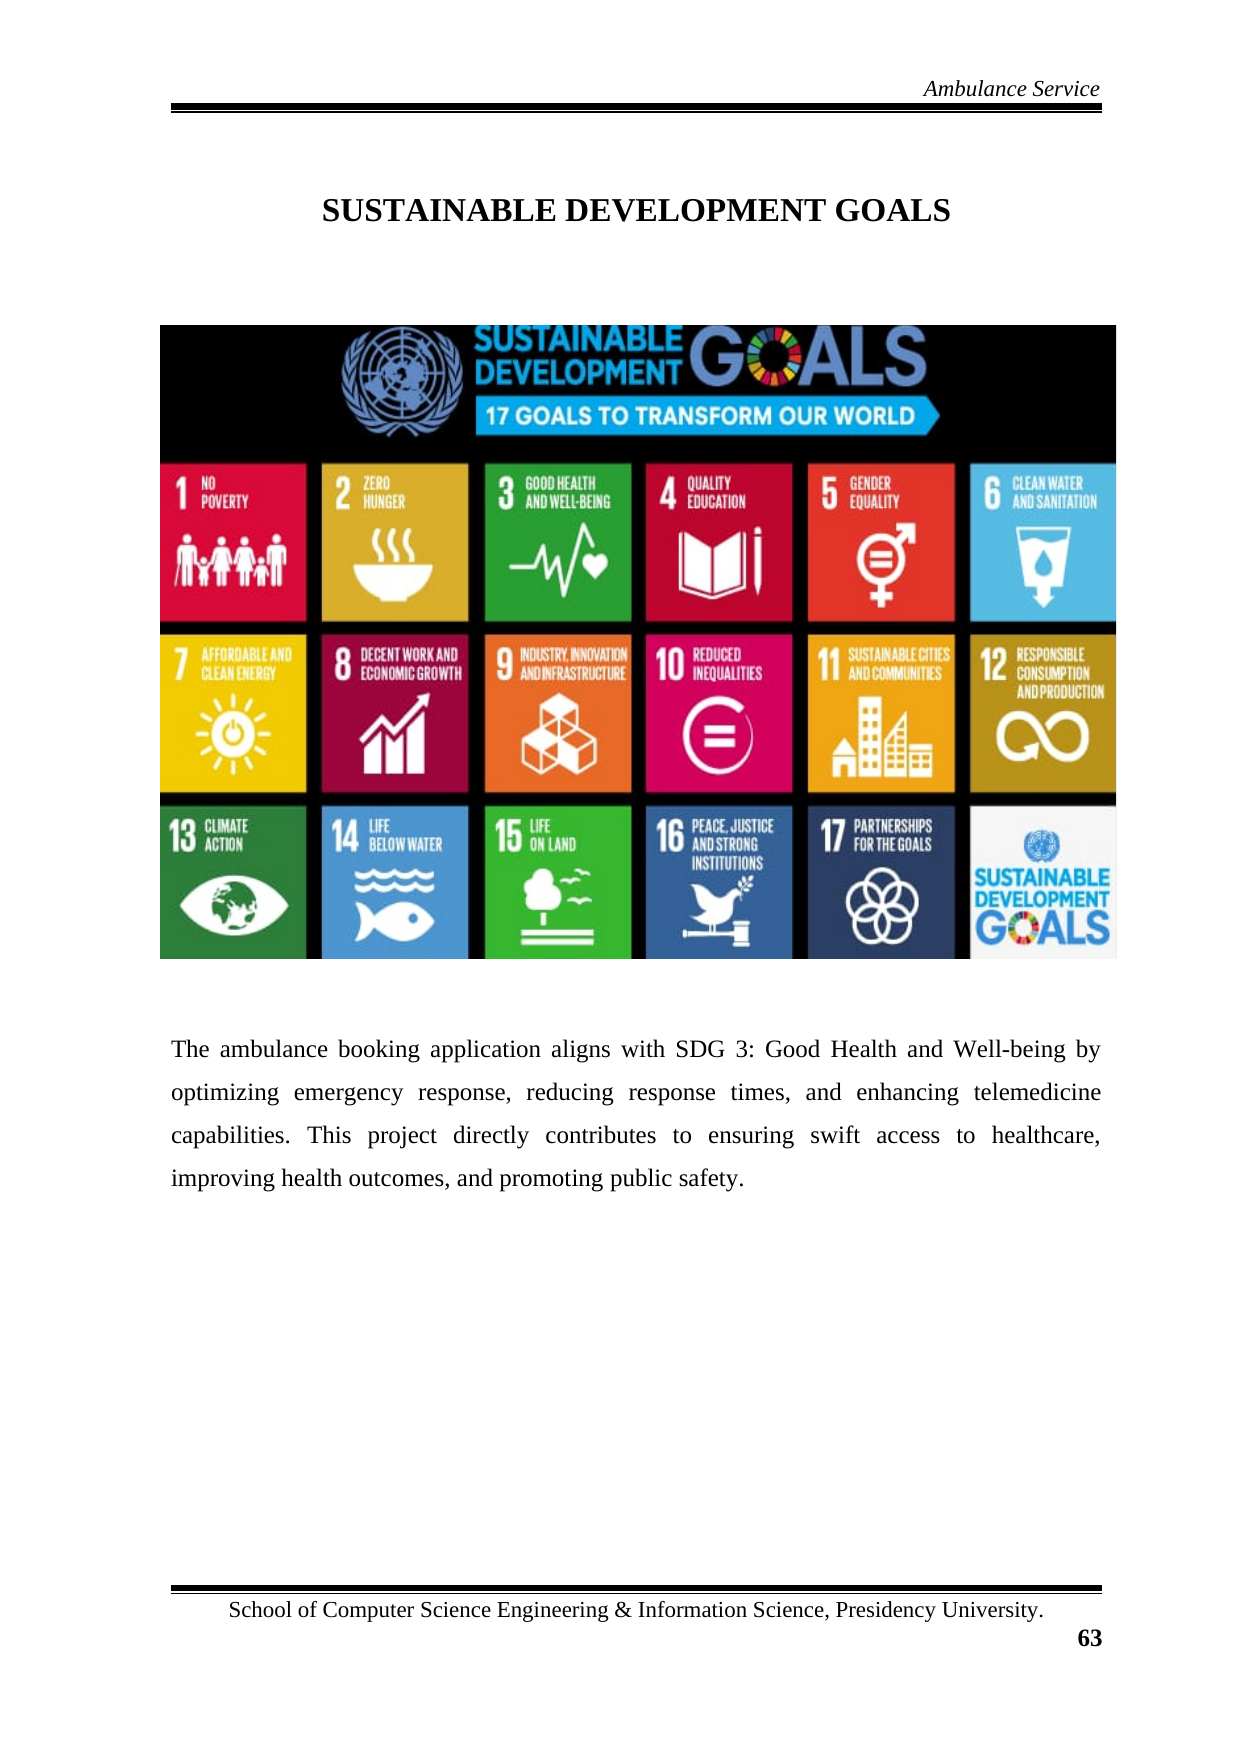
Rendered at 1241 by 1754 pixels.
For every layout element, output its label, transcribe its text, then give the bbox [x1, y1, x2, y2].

picture [482, 327, 494, 338]
picture [590, 325, 600, 336]
picture [515, 338, 526, 346]
picture [160, 325, 1115, 959]
picture [564, 325, 571, 347]
picture [653, 325, 666, 350]
text The ambulance booking application aligns with SDG 3: Good Health and Well-being by optimizing emergency response, reducing response times, and enhancing telemedicine capabilities. This project directly contributes to ensuring swift access to healthcare, improving health outcomes, and promoting public safety. [171, 1034, 1102, 1192]
text SUSTAINABLE DEVELOPMENT GOALS [171, 190, 1102, 229]
picture [500, 325, 508, 344]
